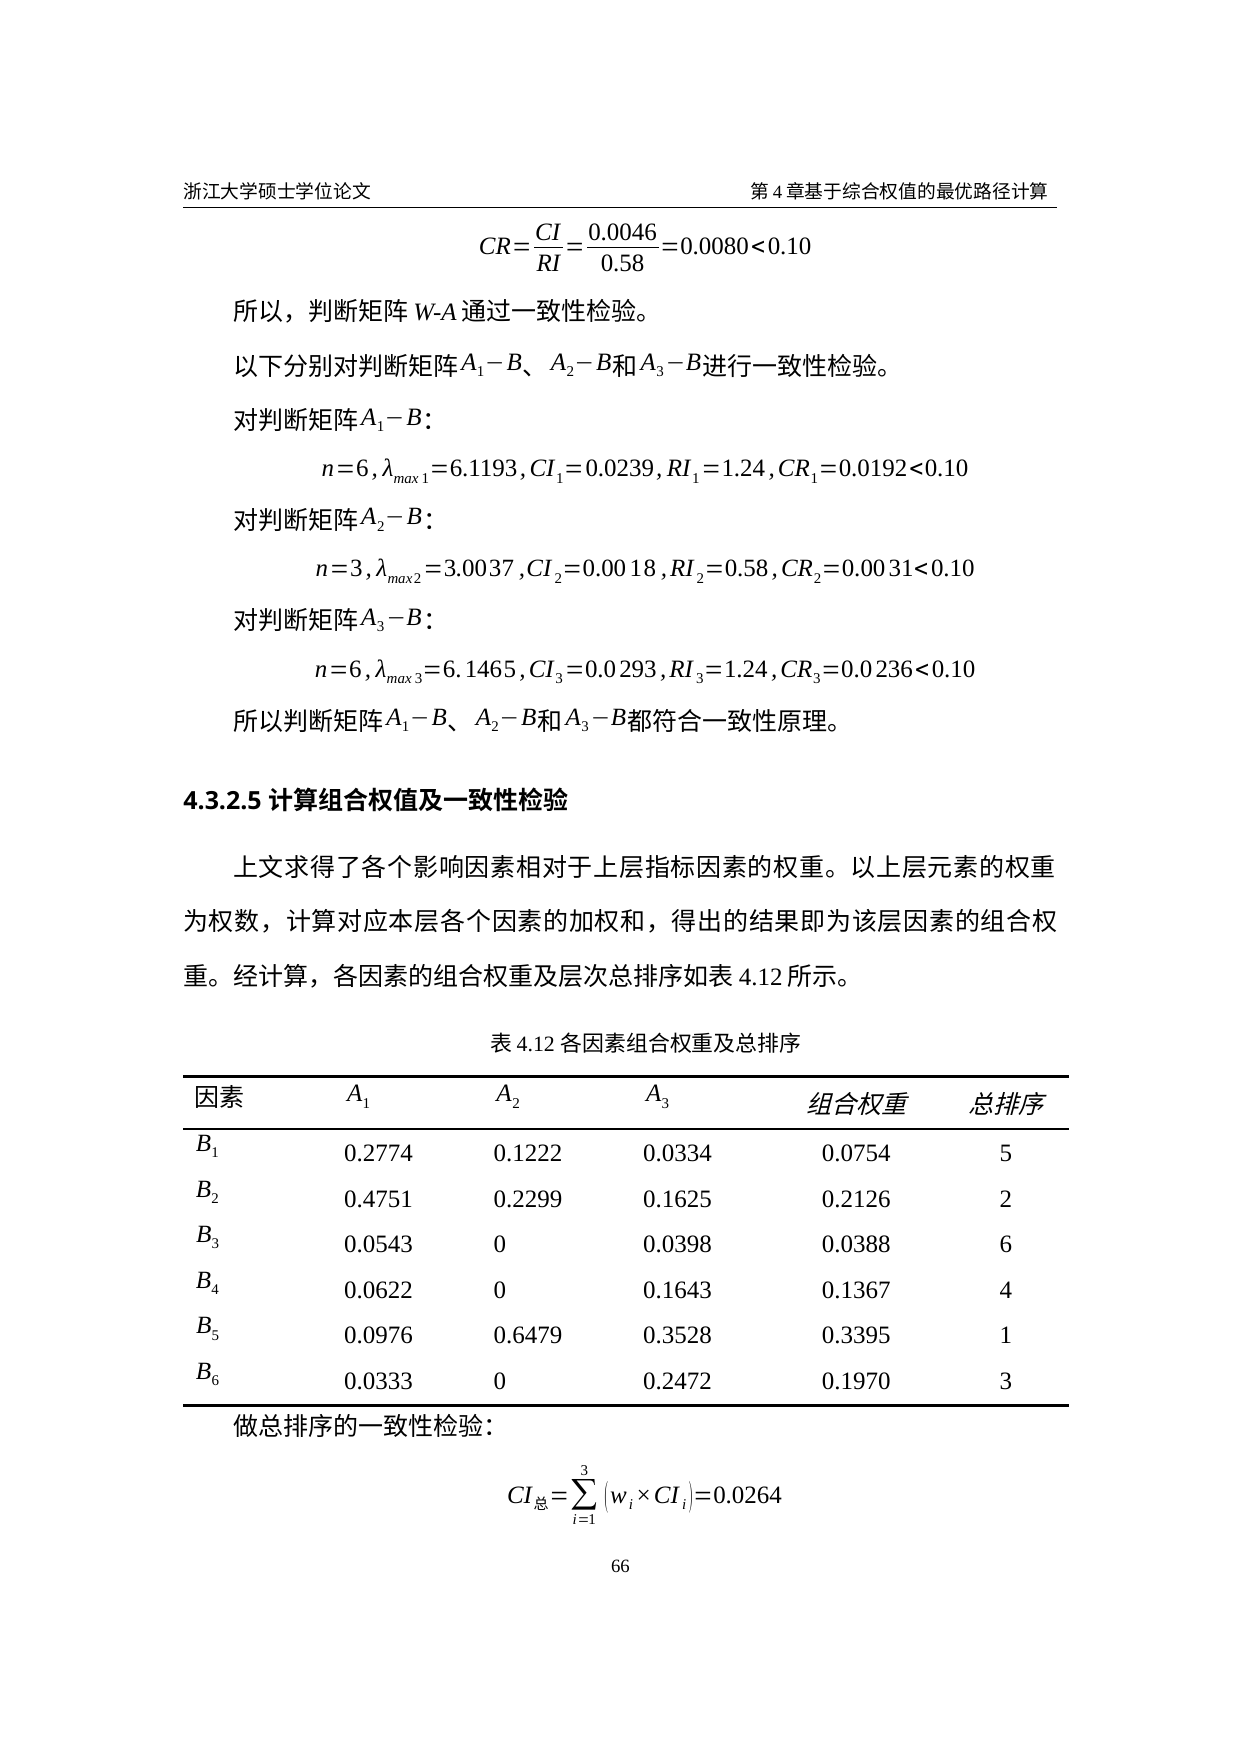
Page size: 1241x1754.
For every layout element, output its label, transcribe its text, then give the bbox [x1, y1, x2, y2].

text 以下分别对判断矩阵、和进行一致性检验。 [183, 346, 1057, 382]
text 对判断矩阵： [183, 601, 1057, 637]
text 对判断矩阵： [183, 401, 1057, 437]
text 所以，判断矩阵W-A通过一致性检验。 [183, 292, 1057, 328]
text 对判断矩阵： [183, 501, 1057, 537]
text 所以判断矩阵、和都符合一致性原理。 [183, 701, 1057, 737]
subtitle 计算组合权值及一致性检验 [183, 780, 1057, 817]
text 做总排序的一致性检验： [183, 1407, 1057, 1443]
